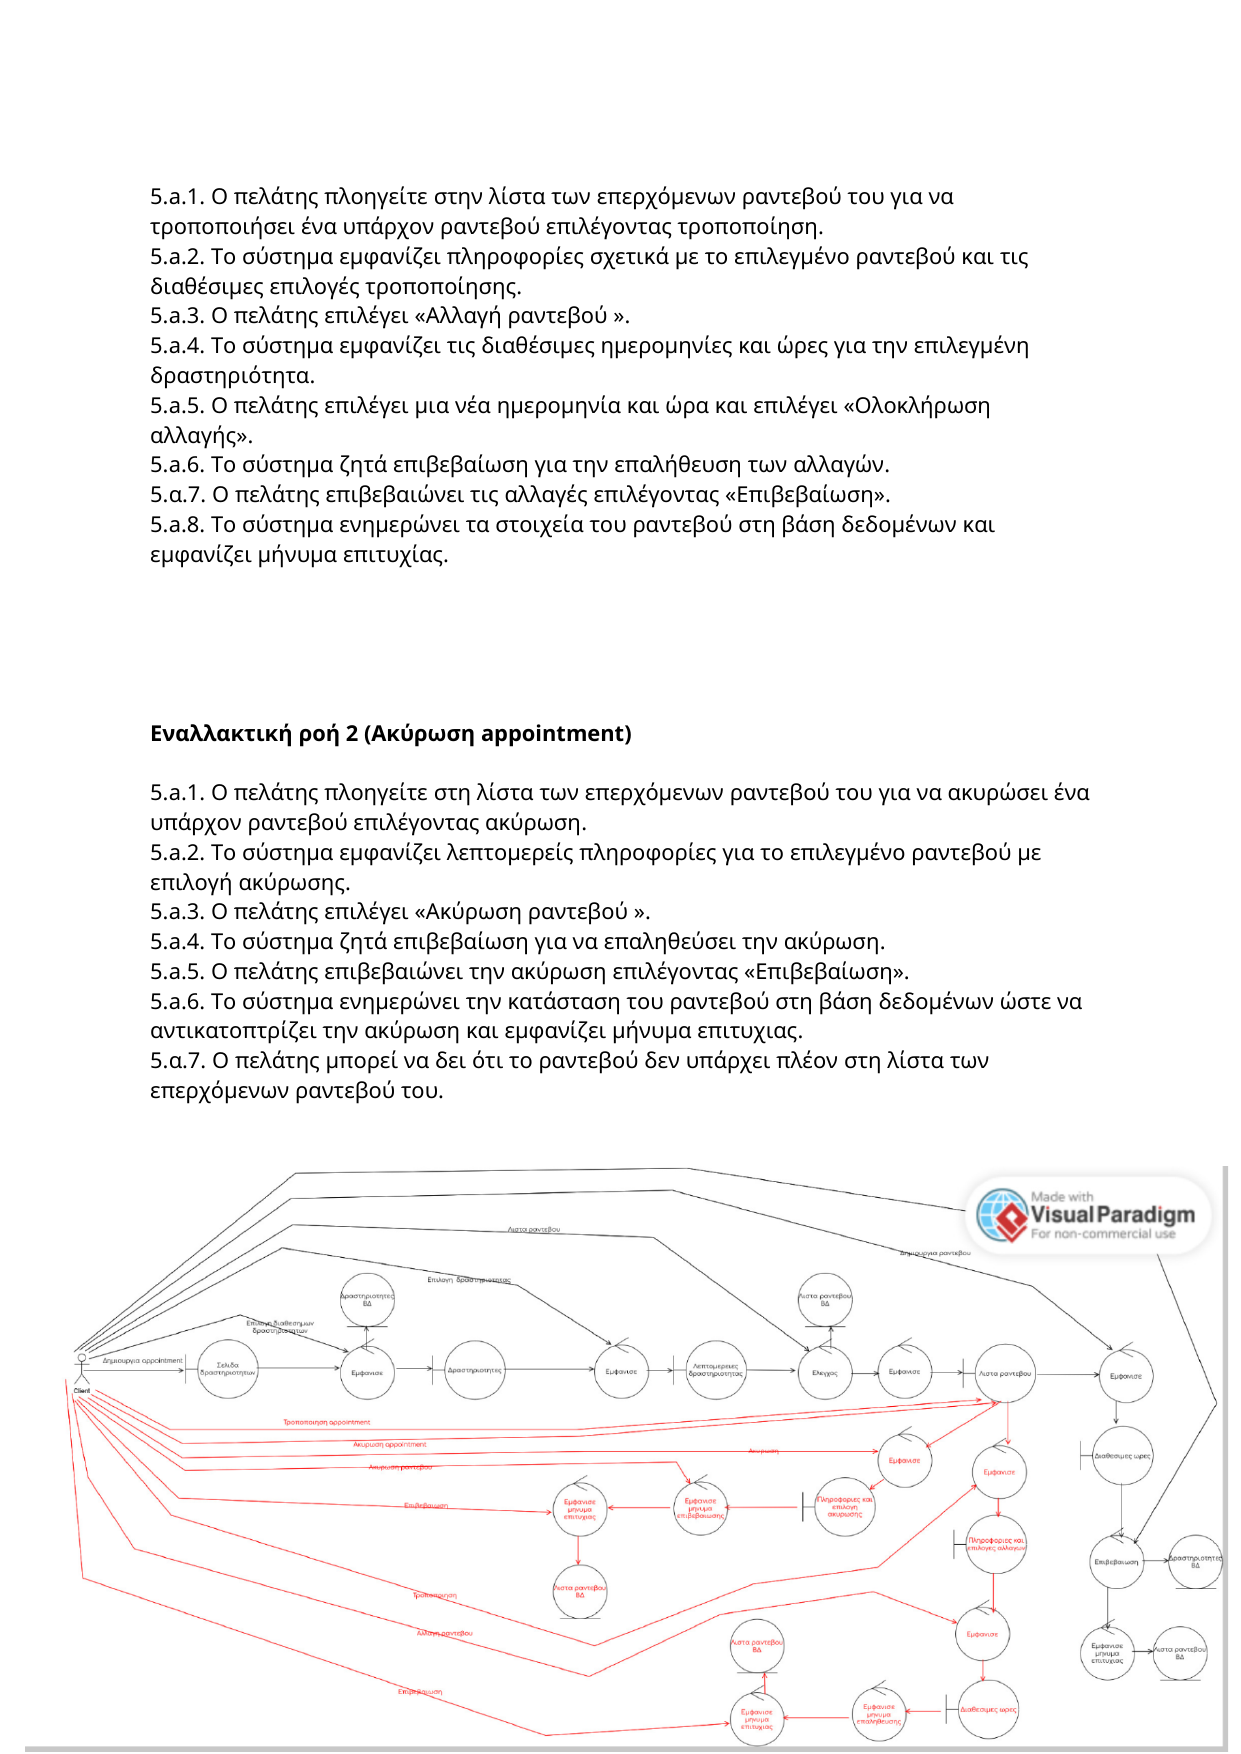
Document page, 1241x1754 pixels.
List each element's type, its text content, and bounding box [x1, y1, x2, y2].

text 5.a.6. Το σύστημα ζητά επιβεβαίωση για την επαλήθευση των αλλαγών. [150, 449, 1090, 479]
text 5.a.8. Το σύστημα ενημερώνει τα στοιχεία του ραντεβού στη βάση δεδομένων και εμφανίζει μήνυμα επιτυχίας. [150, 509, 1090, 568]
text 5.α.7. Ο πελάτης μπορεί να δει ότι το ραντεβού δεν υπάρχει πλέον στη λίστα των επερχόμενων ραντεβού του. [150, 1045, 1090, 1105]
text 5.a.1. Ο πελάτης πλοηγείτε στην λίστα των επερχόμενων ραντεβού του για να τροποποιήσει ένα υπάρχον ραντεβού επιλέγοντας τροποποίηση. [150, 181, 1090, 241]
text 5.a.3. Ο πελάτης επιλέγει «Ακύρωση ραντεβού ». [150, 896, 1090, 926]
text 5.a.4. Το σύστημα εμφανίζει τις διαθέσιμες ημερομηνίες και ώρες για την επιλεγμένη δραστηριότητα. [150, 330, 1090, 390]
text 5.a.4. Το σύστημα ζητά επιβεβαίωση για να επαληθεύσει την ακύρωση. [150, 926, 1090, 956]
text 5.a.6. Το σύστημα ενημερώνει την κατάσταση του ραντεβού στη βάση δεδομένων ώστε να αντικατοπτρίζει την ακύρωση και εμφανίζει μήνυμα επιτυχιας. [150, 986, 1090, 1045]
text Εναλλακτική ροή 2 (Ακύρωση appointment) [150, 717, 1090, 747]
text 5.a.5. Ο πελάτης επιλέγει μια νέα ημερομηνία και ώρα και επιλέγει «Ολοκλήρωση αλλαγής». [150, 390, 1090, 449]
text 5.a.1. Ο πελάτης πλοηγείτε στη λίστα των επερχόμενων ραντεβού του για να ακυρώσει ένα υπάρχον ραντεβού επιλέγοντας ακύρωση. [150, 777, 1090, 837]
text 5.α.7. Ο πελάτης επιβεβαιώνει τις αλλαγές επιλέγοντας «Επιβεβαίωση». [150, 479, 1090, 509]
text 5.a.3. Ο πελάτης επιλέγει «Αλλαγή ραντεβού ». [150, 300, 1090, 330]
picture [25, 1166, 1229, 1752]
text 5.a.5. Ο πελάτης επιβεβαιώνει την ακύρωση επιλέγοντας «Επιβεβαίωση». [150, 956, 1090, 986]
text 5.a.2. Το σύστημα εμφανίζει λεπτομερείς πληροφορίες για το επιλεγμένο ραντεβού με επιλογή ακύρωσης. [150, 837, 1090, 896]
text 5.a.2. Το σύστημα εμφανίζει πληροφορίες σχετικά με το επιλεγμένο ραντεβού και τις διαθέσιμες επιλογές τροποποίησης. [150, 241, 1090, 300]
